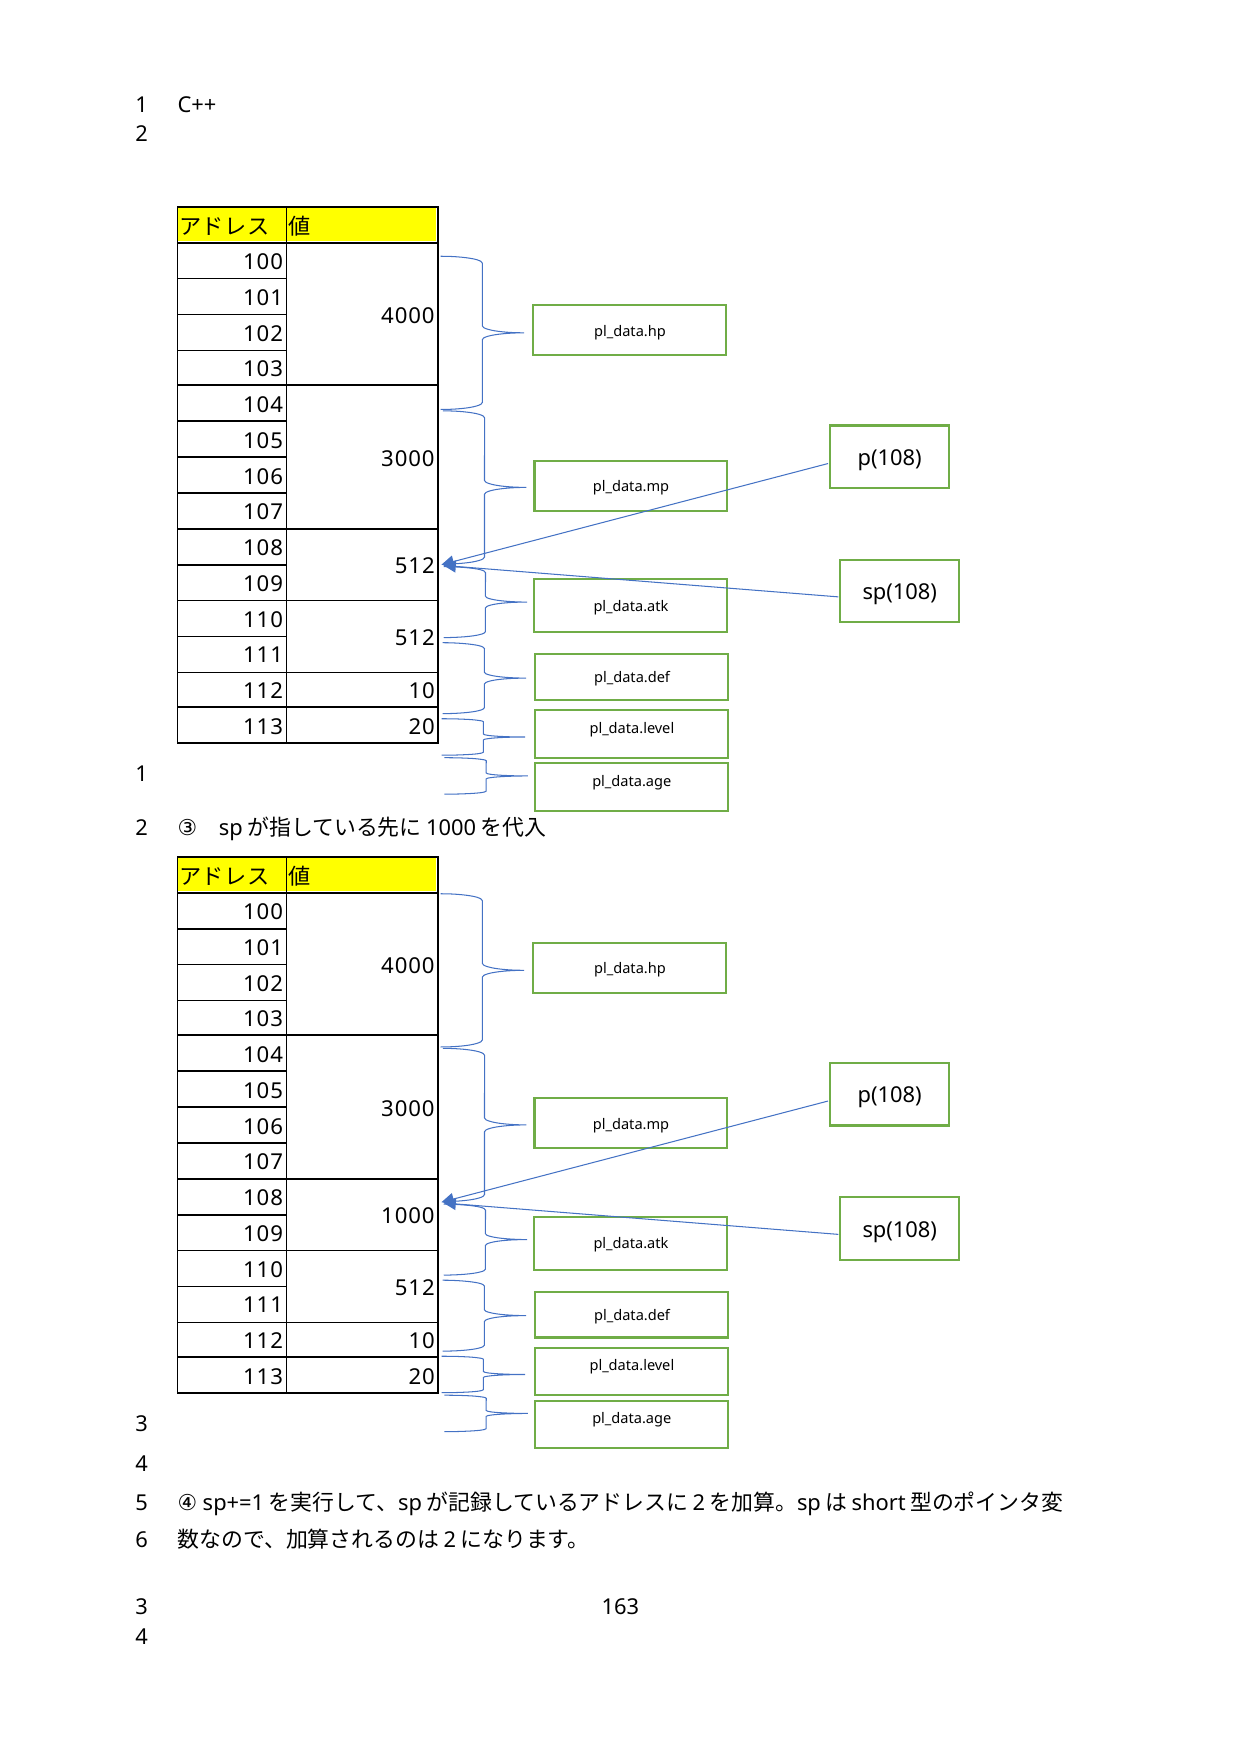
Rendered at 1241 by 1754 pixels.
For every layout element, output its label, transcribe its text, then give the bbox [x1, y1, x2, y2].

text ④ sp+=1を実行して、spが記録しているアドレスに2を加算。spはshort型のポインタ変数なので、加算されるのは2になります。 [177, 1482, 1063, 1557]
text ③ spが指している先に1000を代入 [177, 807, 1063, 844]
